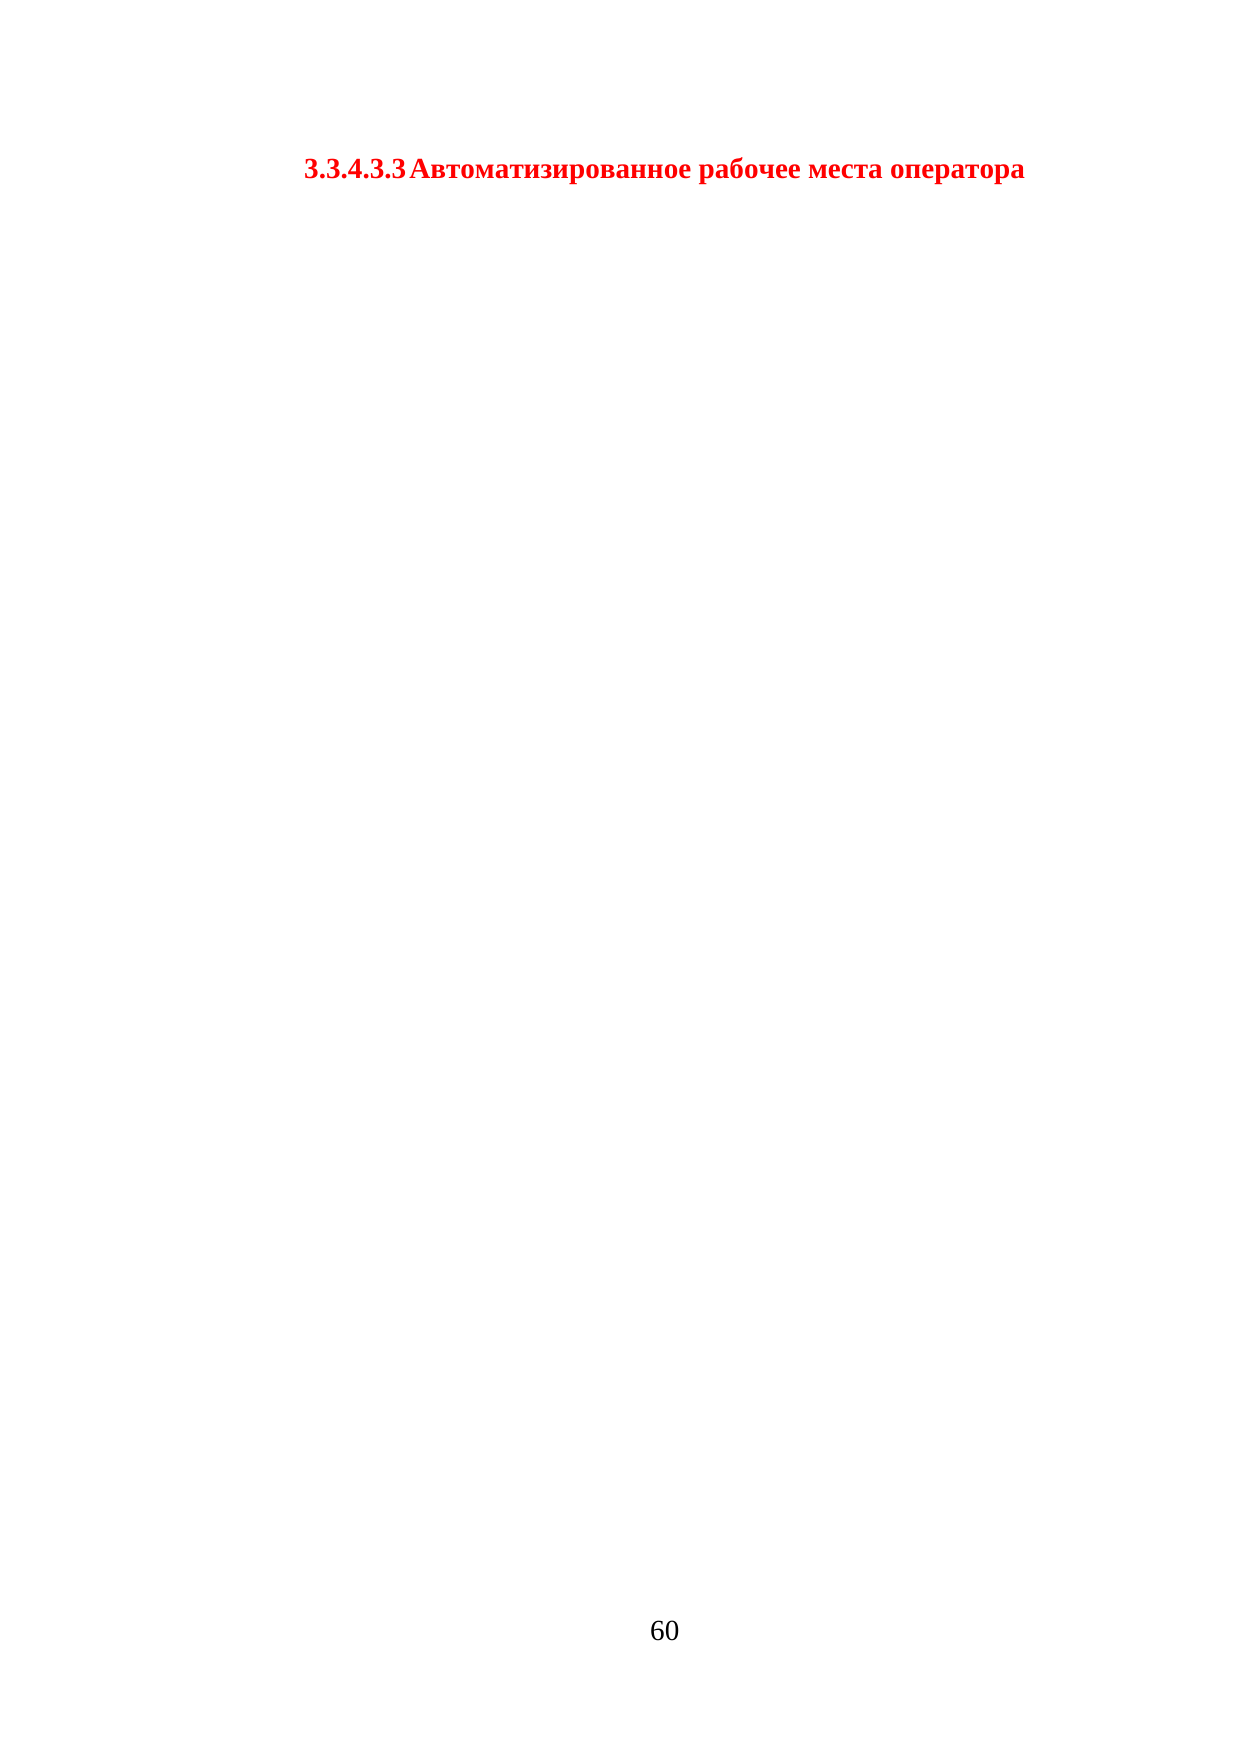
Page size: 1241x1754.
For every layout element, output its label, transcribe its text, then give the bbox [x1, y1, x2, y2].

subtitle Автоматизированное рабочее места оператора [177, 152, 1152, 185]
